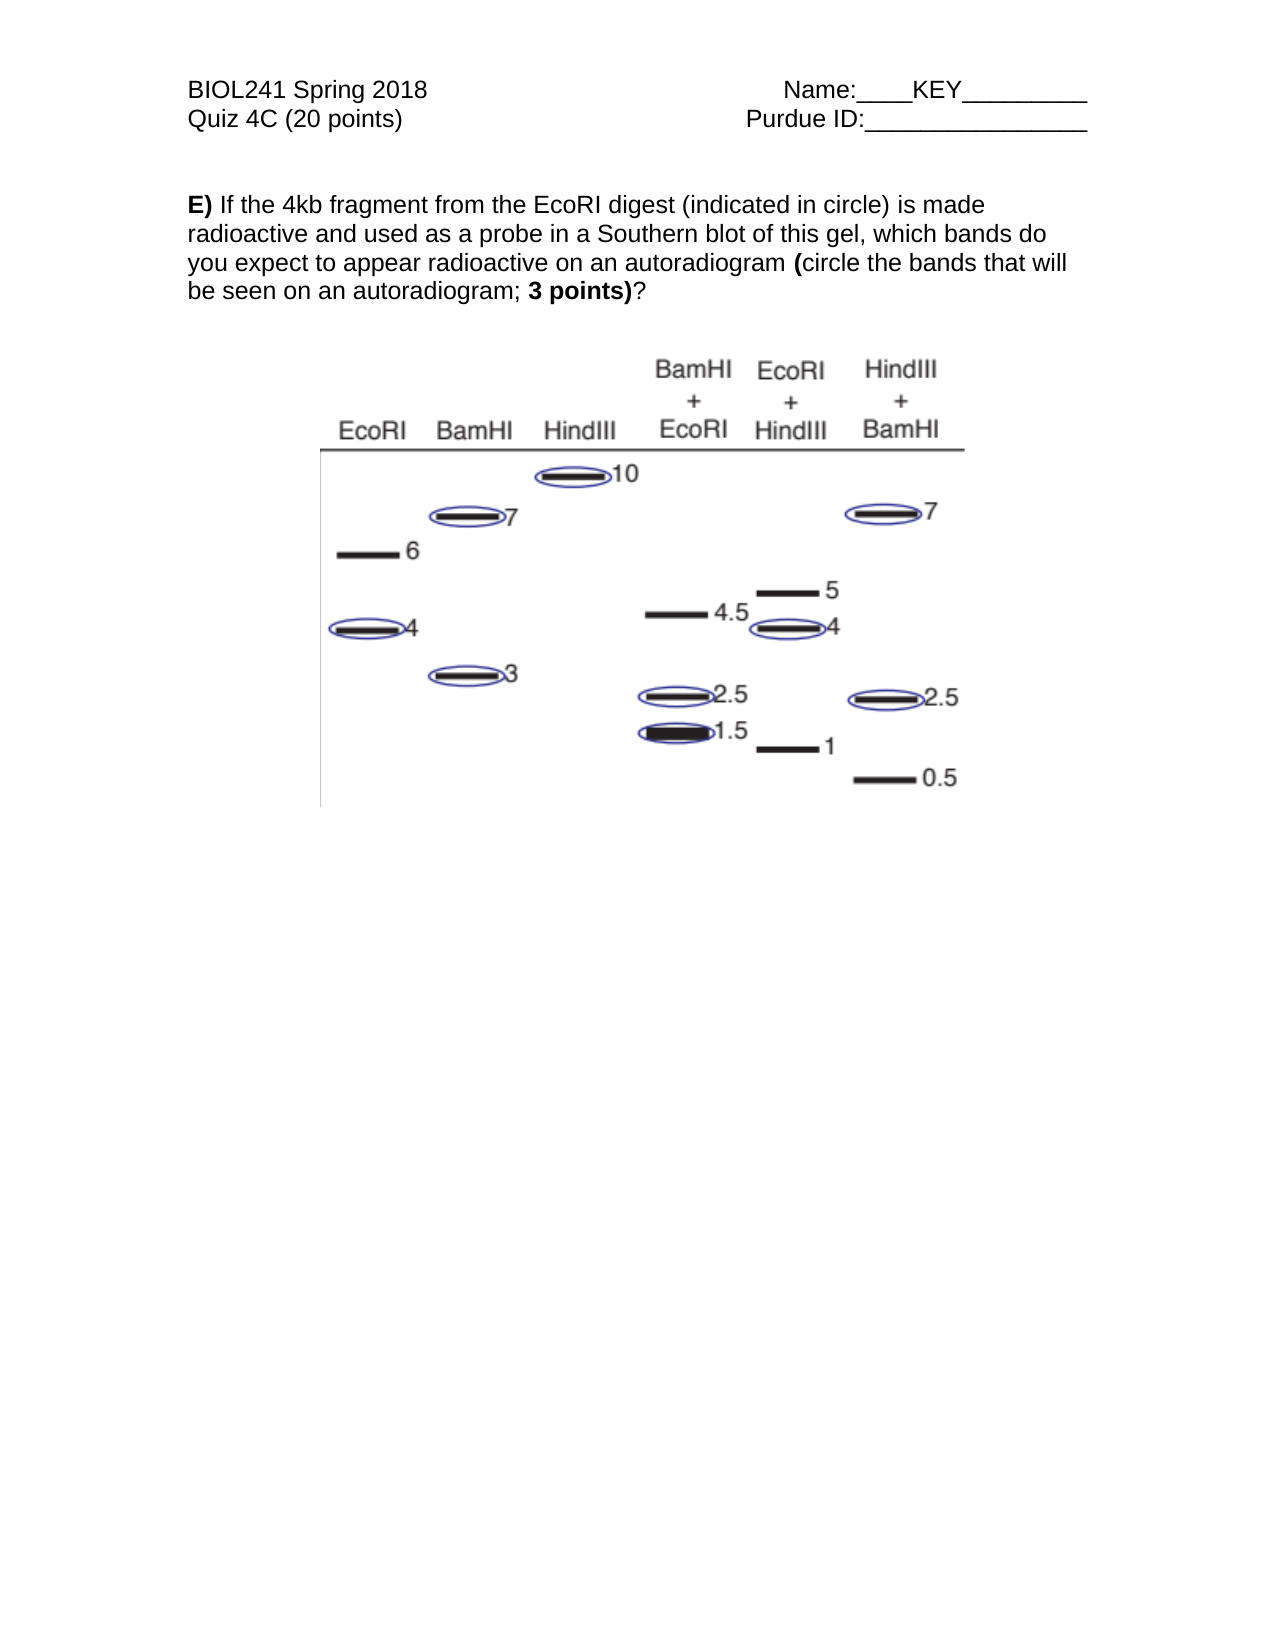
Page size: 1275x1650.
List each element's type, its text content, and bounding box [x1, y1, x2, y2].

list E) If the 4kb fragment from the EcoRI digest (indicated in circle) is made radioactive and used as a probe in a Southern blot of this gel, which bands do you expect to appear radioactive on an autoradiogram (circle the bands that will be seen on an autoradiogram; 3 points)? [187, 190, 1087, 305]
